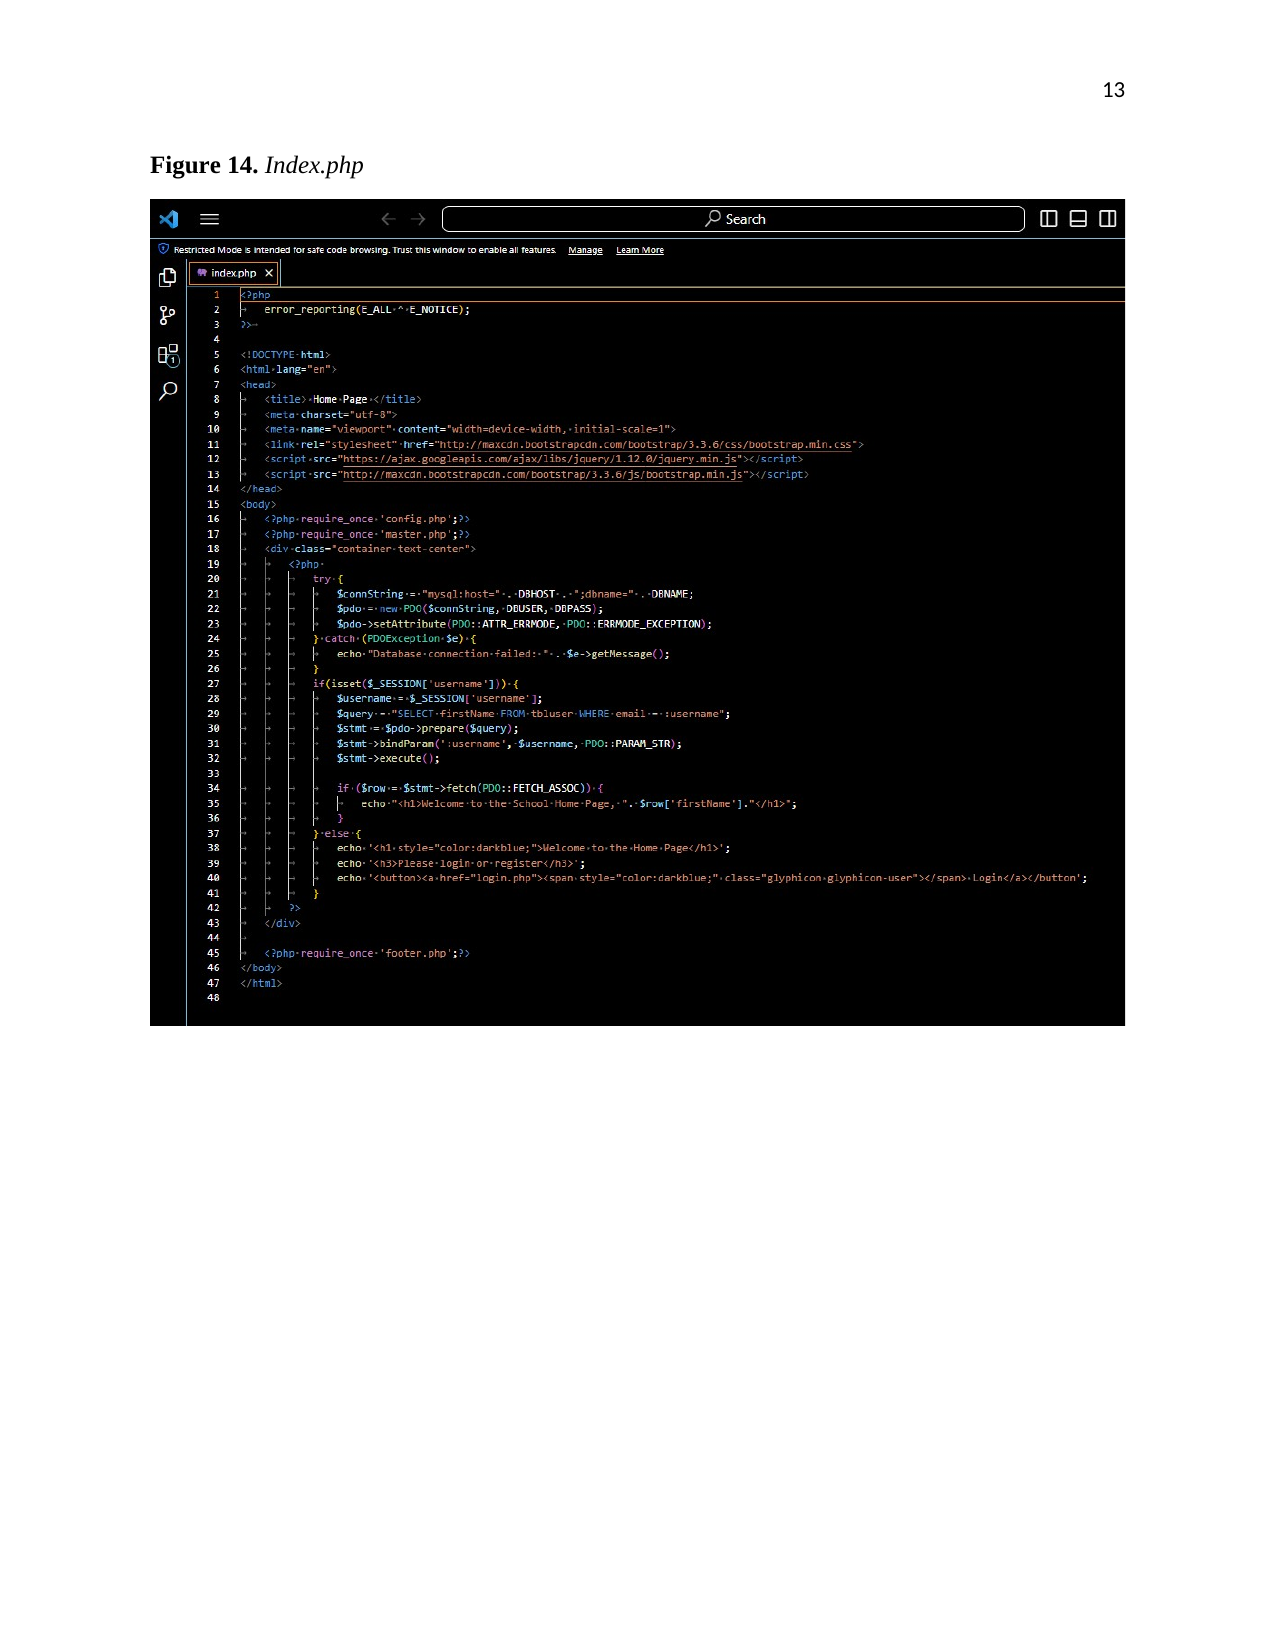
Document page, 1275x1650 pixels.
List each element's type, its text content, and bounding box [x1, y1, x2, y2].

text Figure 14. Index.php [150, 150, 1125, 179]
picture [150, 199, 1125, 1026]
